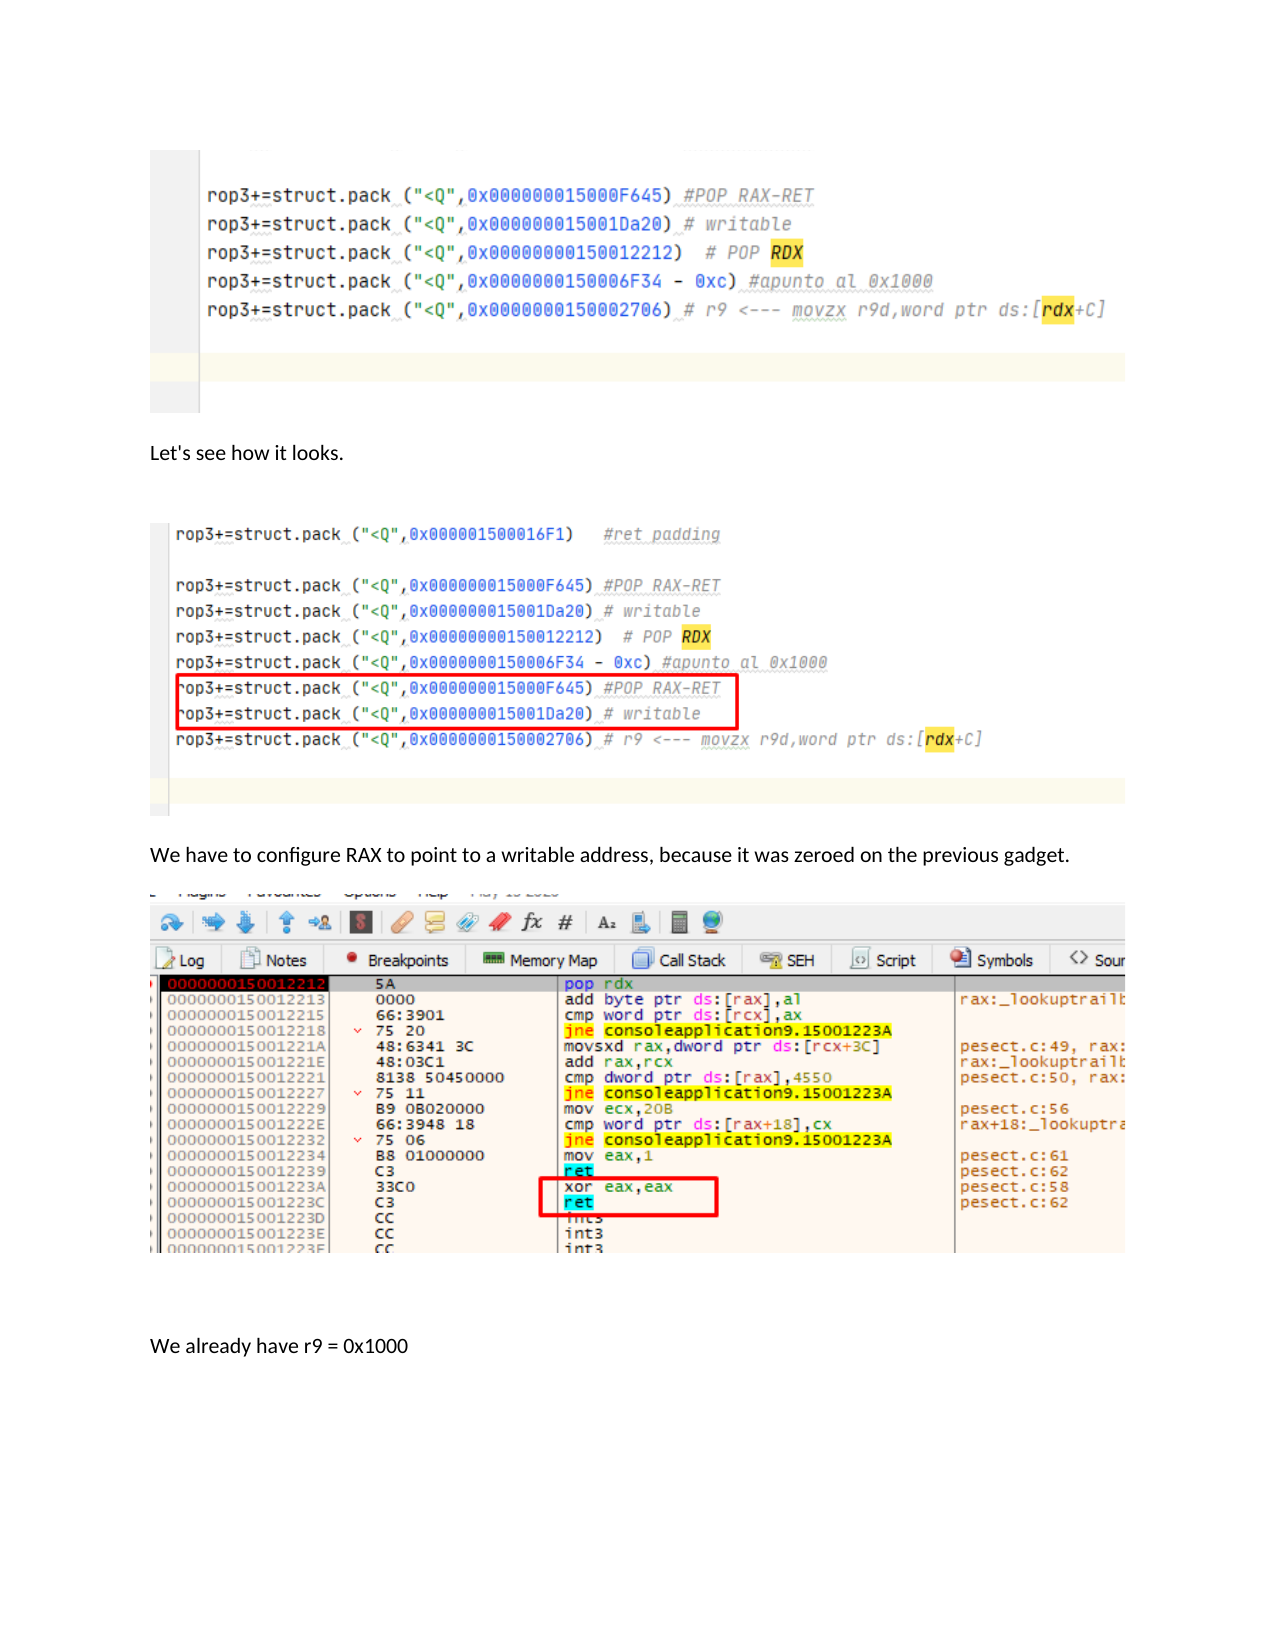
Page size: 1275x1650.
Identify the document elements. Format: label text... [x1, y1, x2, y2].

text We have to configure RAX to point to a writable address, because it was zeroed on the previous gadget. [150, 842, 1125, 868]
picture [150, 894, 1125, 1253]
text We already have r9 = 0x1000 [150, 1332, 1125, 1358]
text Let's see how it looks. [150, 439, 1125, 466]
picture [150, 150, 1125, 413]
picture [150, 523, 1125, 816]
